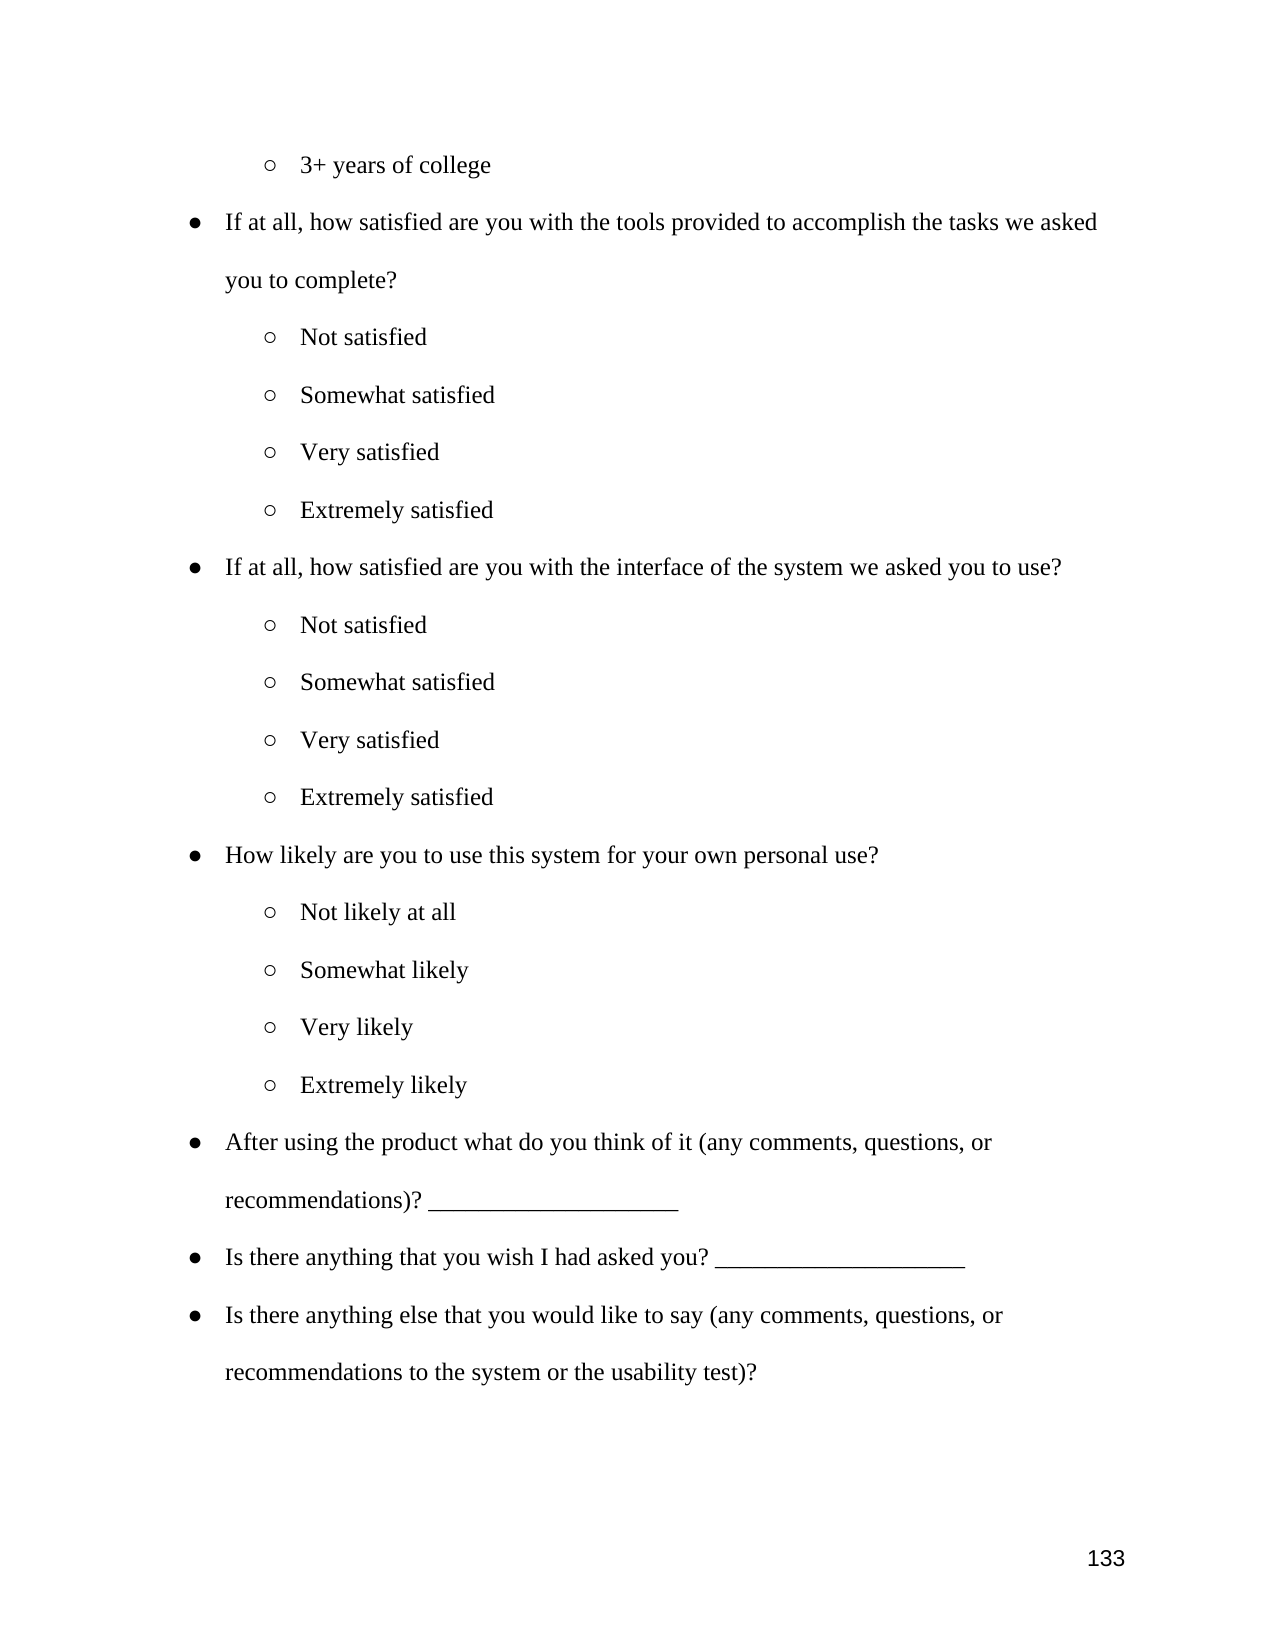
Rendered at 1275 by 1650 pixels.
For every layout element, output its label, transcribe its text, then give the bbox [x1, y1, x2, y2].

list Is there anything else that you would like to say (any comments, questions, or recommendations to the system or the usability test)? [187, 1300, 1125, 1386]
list After using the product what do you think of it (any comments, questions, or recommendations)? ____________________ [187, 1127, 1125, 1214]
list Extremely satisfied [262, 782, 1125, 811]
list Extremely satisfied [262, 495, 1125, 524]
list Very satisfied [262, 437, 1125, 466]
list Somewhat satisfied [262, 380, 1125, 409]
list If at all, how satisfied are you with the tools provided to accomplish the tasks we asked you to complete? [187, 207, 1125, 294]
list Not likely at all [262, 897, 1125, 926]
list Somewhat likely [262, 955, 1125, 984]
list If at all, how satisfied are you with the interface of the system we asked you to use? [187, 552, 1125, 581]
list Is there anything that you wish I had asked you? ____________________ [187, 1242, 1125, 1271]
list Very likely [262, 1012, 1125, 1041]
list Not satisfied [262, 610, 1125, 639]
list Very satisfied [262, 725, 1125, 754]
list How likely are you to use this system for your own personal use? [187, 840, 1125, 869]
list Somewhat satisfied [262, 667, 1125, 696]
list 3+ years of college [262, 150, 1125, 179]
list Extremely likely [262, 1070, 1125, 1099]
list Not satisfied [262, 322, 1125, 351]
